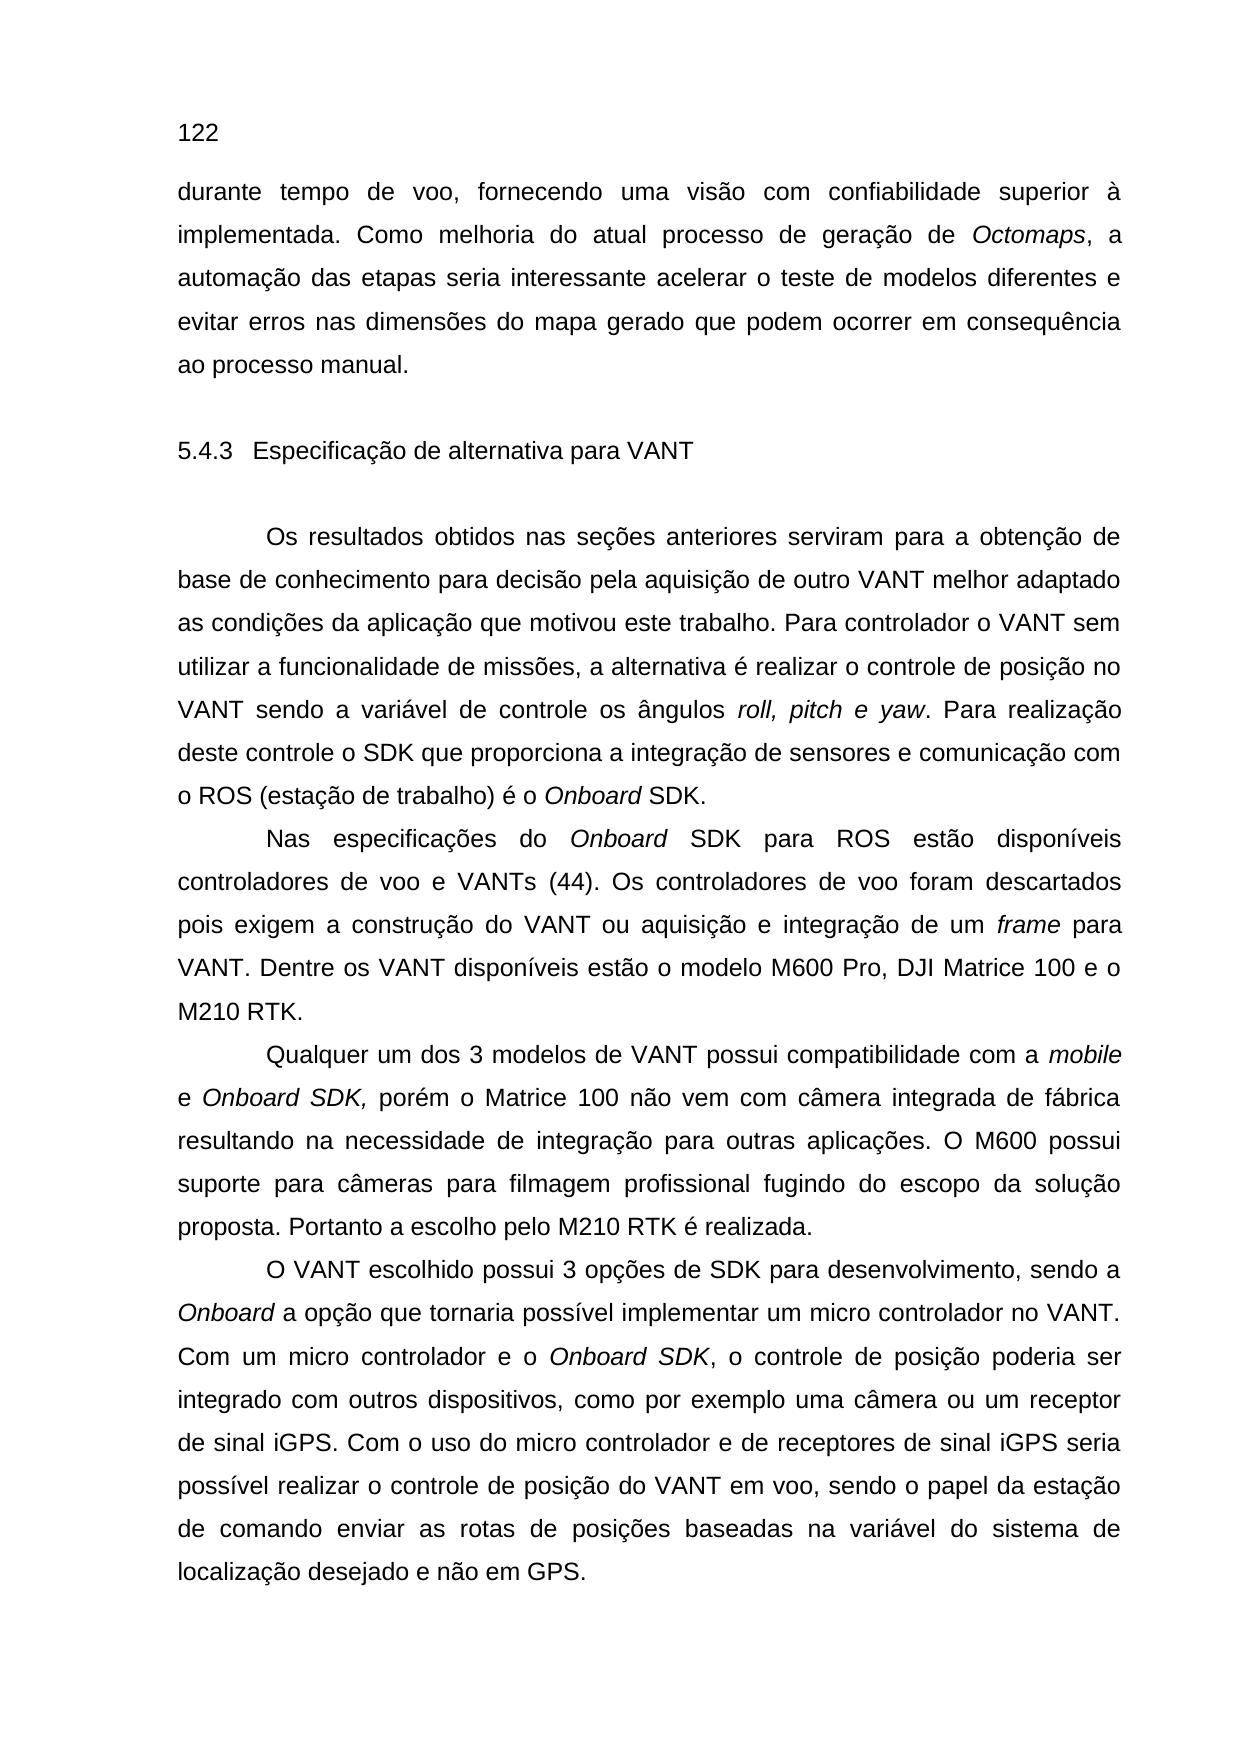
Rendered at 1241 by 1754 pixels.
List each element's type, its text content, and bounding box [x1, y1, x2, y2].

subtitle Especificação de alternativa para VANT [177, 436, 1122, 465]
text O VANT escolhido possui 3 opções de SDK para desenvolvimento, sendo a Onboard a opção que tornaria possível implementar um micro controlador no VANT. Com um micro controlador e o Onboard SDK, o controle de posição poderia ser integrado com outros dispositivos, como por exemplo uma câmera ou um receptor de sinal iGPS. Com o uso do micro controlador e de receptores de sinal iGPS seria possível realizar o controle de posição do VANT em voo, sendo o papel da estação de comando enviar as rotas de posições baseadas na variável do sistema de localização desejado e não em GPS. [177, 1255, 1122, 1586]
text Os resultados obtidos nas seções anteriores serviram para a obtenção de base de conhecimento para decisão pela aquisição de outro VANT melhor adaptado as condições da aplicação que motivou este trabalho. Para controlador o VANT sem utilizar a funcionalidade de missões, a alternativa é realizar o controle de posição no VANT sendo a variável de controle os ângulos roll, pitch e yaw. Para realização deste controle o SDK que proporciona a integração de sensores e comunicação com o ROS (estação de trabalho) é o Onboard SDK. [177, 522, 1122, 810]
text Nas especificações do Onboard SDK para ROS estão disponíveis controladores de voo e VANTs . Os controladores de voo foram descartados pois exigem a construção do VANT ou aquisição e integração de um frame para VANT. Dentre os VANT disponíveis estão o modelo M600 Pro, DJI Matrice 100 e o M210 RTK. [177, 824, 1122, 1025]
text Qualquer um dos 3 modelos de VANT possui compatibilidade com a mobile e Onboard SDK, porém o Matrice 100 não vem com câmera integrada de fábrica resultando na necessidade de integração para outras aplicações. O M600 possui suporte para câmeras para filmagem profissional fugindo do escopo da solução proposta. Portanto a escolho pelo M210 RTK é realizada. [177, 1040, 1122, 1241]
